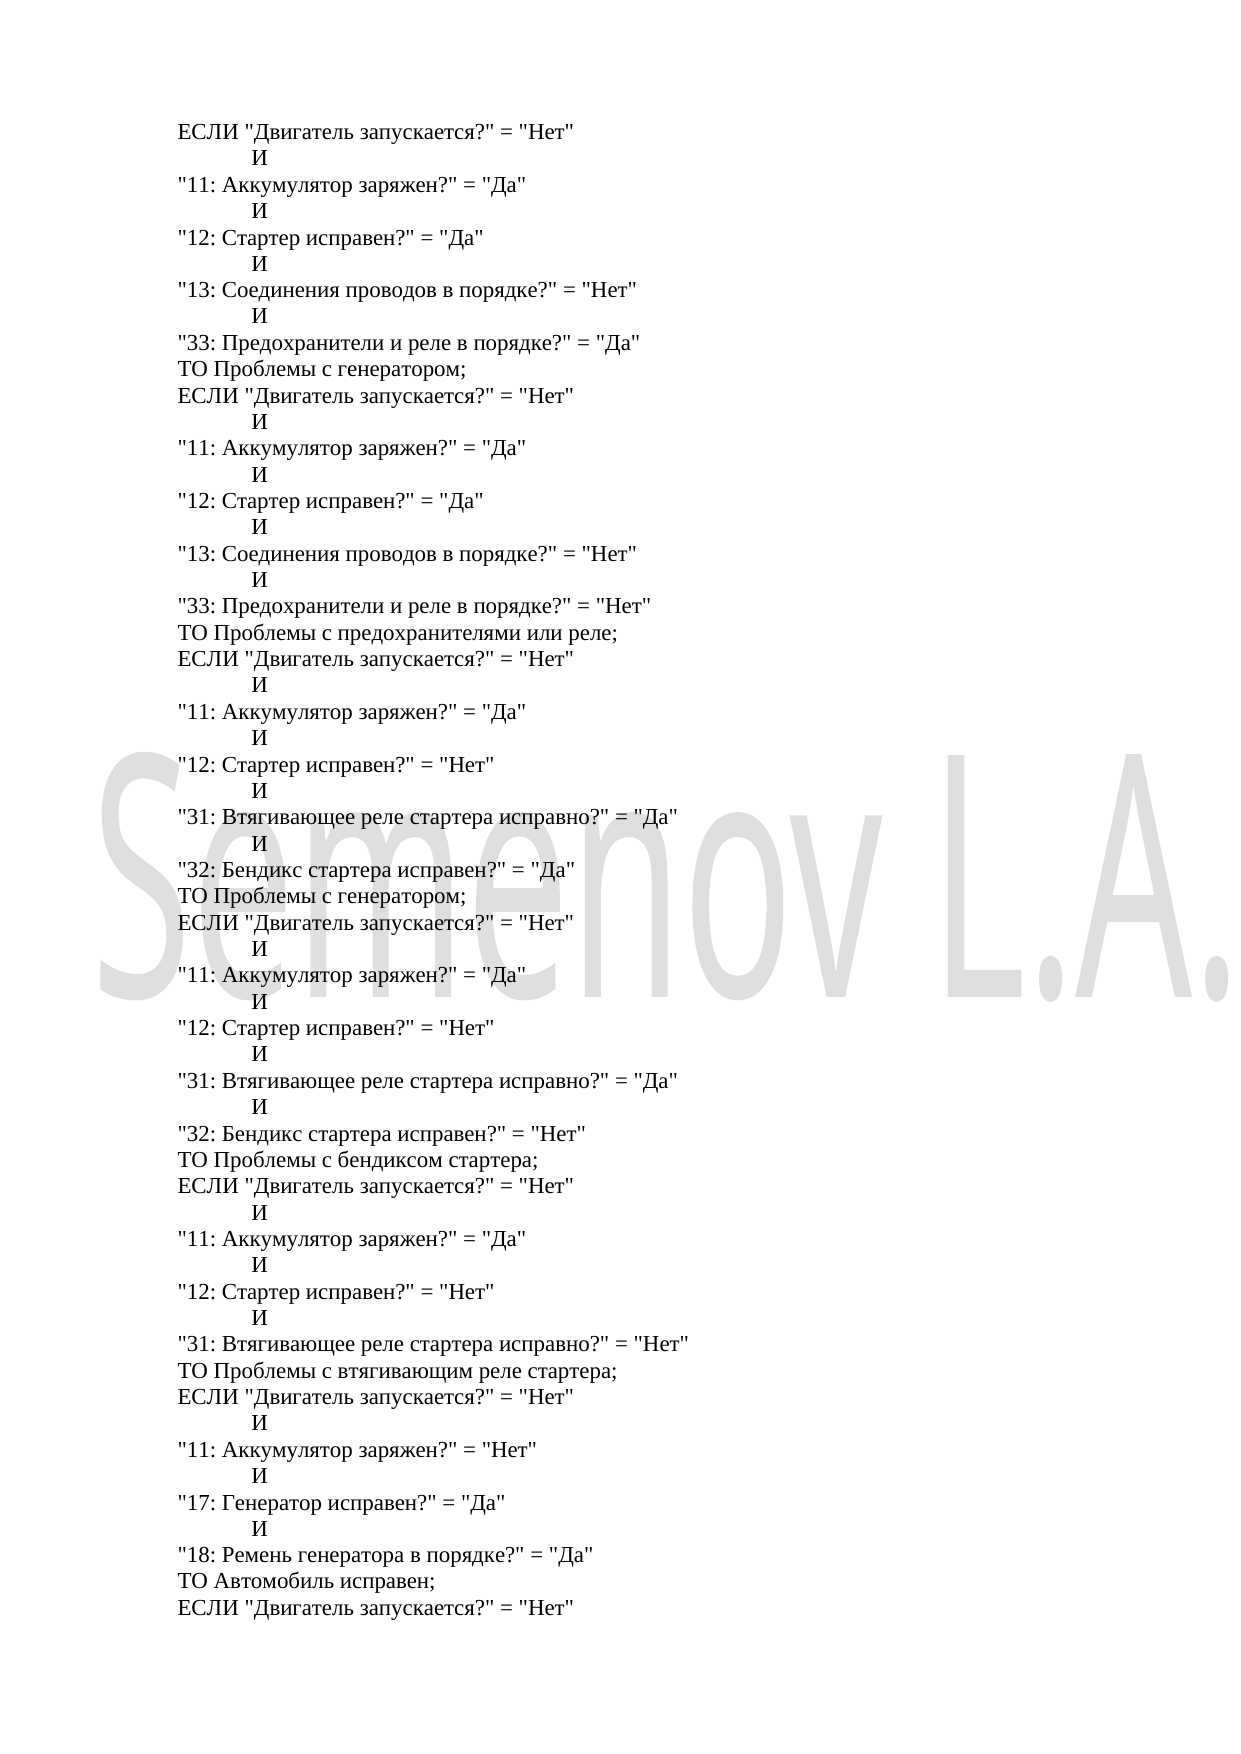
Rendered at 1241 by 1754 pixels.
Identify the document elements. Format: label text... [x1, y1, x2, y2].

text И [177, 724, 1152, 751]
text "13: Соединения проводов в порядке?" = "Нет" [177, 540, 1152, 566]
text "33: Предохранители и реле в порядке?" = "Да" [177, 329, 1152, 355]
text И [177, 461, 1152, 487]
text "11: Аккумулятор заряжен?" = "Да" [177, 171, 1152, 197]
text И [177, 988, 1152, 1014]
text И [177, 1041, 1152, 1067]
text ЕСЛИ "Двигатель запускается?" = "Нет" [177, 909, 1152, 935]
text "32: Бендикс стартера исправен?" = "Да" [177, 856, 1152, 882]
text И [177, 1462, 1152, 1488]
text "32: Бендикс стартера исправен?" = "Нет" [177, 1119, 1152, 1146]
text ЕСЛИ "Двигатель запускается?" = "Нет" [177, 1594, 1152, 1620]
text И [177, 935, 1152, 961]
text "13: Соединения проводов в порядке?" = "Нет" [177, 276, 1152, 303]
text И [177, 777, 1152, 803]
text И [177, 1251, 1152, 1278]
text И [177, 250, 1152, 276]
text "31: Втягивающее реле стартера исправно?" = "Да" [177, 803, 1152, 830]
text "12: Стартер исправен?" = "Да" [177, 487, 1152, 513]
text "11: Аккумулятор заряжен?" = "Нет" [177, 1436, 1152, 1462]
text "33: Предохранители и реле в порядке?" = "Нет" [177, 592, 1152, 619]
text ТО Автомобиль исправен; [177, 1568, 1152, 1594]
text ЕСЛИ "Двигатель запускается?" = "Нет" [177, 382, 1152, 408]
text И [177, 1409, 1152, 1436]
text И [177, 303, 1152, 329]
text И [177, 144, 1152, 171]
text ТО Проблемы с генератором; [177, 355, 1152, 382]
text ЕСЛИ "Двигатель запускается?" = "Нет" [177, 1172, 1152, 1199]
text "11: Аккумулятор заряжен?" = "Да" [177, 961, 1152, 988]
text "31: Втягивающее реле стартера исправно?" = "Нет" [177, 1330, 1152, 1357]
text "12: Стартер исправен?" = "Нет" [177, 751, 1152, 777]
text ТО Проблемы с предохранителями или реле; [177, 619, 1152, 645]
text ЕСЛИ "Двигатель запускается?" = "Нет" [177, 118, 1152, 144]
text И [177, 566, 1152, 592]
text ЕСЛИ "Двигатель запускается?" = "Нет" [177, 645, 1152, 672]
text "11: Аккумулятор заряжен?" = "Да" [177, 1225, 1152, 1251]
text И [177, 830, 1152, 856]
text И [177, 197, 1152, 223]
text И [177, 1093, 1152, 1119]
text ЕСЛИ "Двигатель запускается?" = "Нет" [177, 1383, 1152, 1409]
text И [177, 1515, 1152, 1541]
text И [177, 513, 1152, 540]
text "18: Ремень генератора в порядке?" = "Да" [177, 1541, 1152, 1568]
text ТО Проблемы с генератором; [177, 882, 1152, 909]
text ТО Проблемы с втягивающим реле стартера; [177, 1357, 1152, 1383]
text "12: Стартер исправен?" = "Да" [177, 223, 1152, 250]
text "12: Стартер исправен?" = "Нет" [177, 1014, 1152, 1041]
text И [177, 1304, 1152, 1330]
text "12: Стартер исправен?" = "Нет" [177, 1278, 1152, 1304]
text И [177, 1199, 1152, 1225]
text "11: Аккумулятор заряжен?" = "Да" [177, 698, 1152, 724]
text ТО Проблемы с бендиксом стартера; [177, 1146, 1152, 1172]
text "31: Втягивающее реле стартера исправно?" = "Да" [177, 1067, 1152, 1093]
text И [177, 408, 1152, 434]
text "17: Генератор исправен?" = "Да" [177, 1488, 1152, 1515]
text И [177, 672, 1152, 698]
text "11: Аккумулятор заряжен?" = "Да" [177, 434, 1152, 461]
